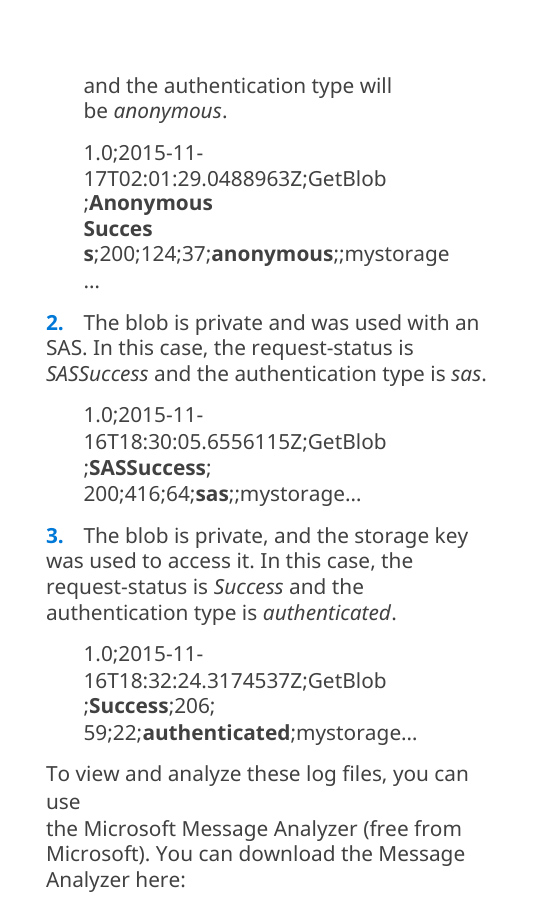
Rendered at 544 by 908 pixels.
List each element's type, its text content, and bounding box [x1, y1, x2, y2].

text Microsoft). You can download the Message [46, 841, 489, 867]
text 1.0;2015-11- [83, 639, 489, 667]
list The blob is private, and the storage key was used to access it. In this case, the request-status is Success and the authentication type is authenticated. [46, 523, 489, 626]
text … [83, 267, 489, 294]
text To view and analyze these log files, you can use [46, 759, 489, 816]
text 17T02:01:29.0488963Z;GetBlob;Anonymous Success;200;124;37;anonymous;;mystorage [83, 166, 489, 267]
text 16T18:32:24.3174537Z;GetBlob;Success;206; 59;22;authenticated;mystorage… [83, 667, 487, 746]
list The blob is private and was used with an SAS. In this case, the request-status is SASSuccess and the authentication type is sas. [46, 310, 489, 387]
text the Microsoft Message Analyzer (free from [46, 816, 489, 841]
text 1.0;2015-11- [83, 400, 489, 429]
text Analyzer here: [46, 867, 489, 892]
text 16T18:30:05.6556115Z;GetBlob;SASSuccess; 200;416;64;sas;;mystorage… [83, 429, 487, 507]
text 1.0;2015-11- [83, 138, 489, 166]
text and the authentication type will be anonymous. [83, 73, 401, 125]
